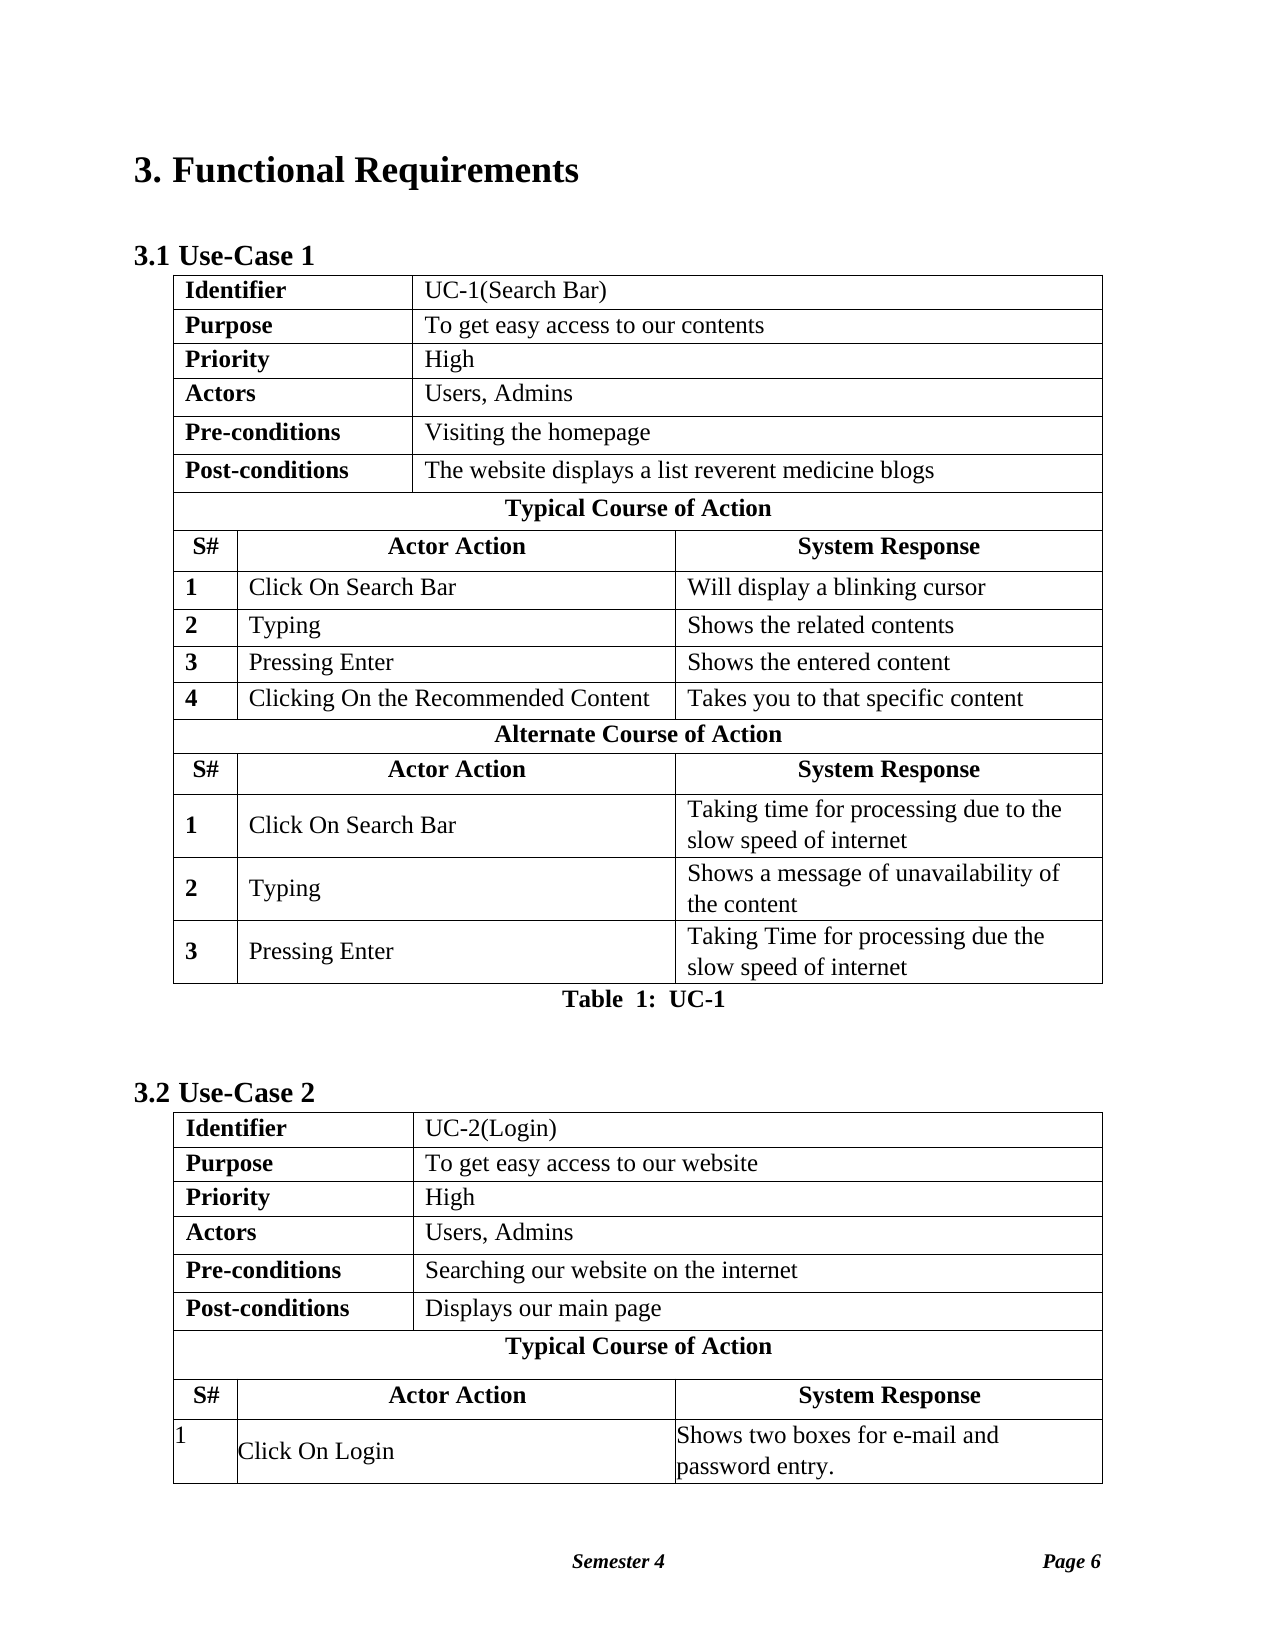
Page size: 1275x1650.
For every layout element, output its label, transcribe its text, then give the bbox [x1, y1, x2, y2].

table_cell Pre-conditions [174, 1255, 413, 1292]
table_cell Purpose [174, 310, 412, 343]
table_header UC-1(Search Bar) [413, 276, 1102, 309]
table_cell 2 [174, 610, 237, 646]
table_cell [174, 1331, 413, 1378]
table_cell 3 [174, 647, 237, 682]
table_cell 1 [174, 795, 237, 857]
table_cell 1 [174, 1420, 237, 1482]
table_cell S# [174, 754, 237, 793]
table_cell Shows a message of unavailability of the content [676, 858, 1102, 920]
subtitle 3.1 Use-Case 1 [133, 238, 1134, 271]
table_header Identifier [174, 1113, 413, 1147]
table_cell Shows the entered content [676, 647, 1102, 682]
table_cell Taking time for processing due to the slow speed of internet [676, 795, 1102, 857]
table_cell Actors [174, 1217, 413, 1253]
table_cell Post-conditions [174, 1293, 413, 1329]
table_cell Click On Login [238, 1420, 675, 1482]
table_cell S# [174, 1380, 237, 1419]
table_cell Users, Admins [413, 379, 1102, 416]
table_cell Shows the related contents [676, 610, 1102, 646]
table_header UC-2(Login) [414, 1113, 1102, 1147]
subtitle 3. Functional Requirements [133, 148, 1139, 191]
table_cell Visiting the homepage [413, 417, 1102, 454]
table_cell Click On Search Bar [238, 572, 675, 609]
table_cell 3 [174, 921, 237, 983]
table_cell High [413, 344, 1102, 377]
table_cell Displays our main page [414, 1293, 1102, 1329]
table_cell Typical Course of Action [174, 493, 1102, 530]
table_cell Priority [174, 1182, 413, 1216]
table_cell Users, Admins [414, 1217, 1102, 1253]
table_cell Typical Course of Action [413, 1331, 1102, 1378]
table_cell Priority [174, 344, 412, 377]
table_cell Post-conditions [174, 455, 412, 492]
table_cell Actor Action [238, 531, 675, 571]
table_cell Shows two boxes for e-mail and password entry. [676, 1420, 1102, 1482]
table_cell To get easy access to our contents [413, 310, 1102, 343]
table_cell To get easy access to our website [414, 1148, 1102, 1181]
table_cell System Response [676, 1380, 1102, 1419]
table_cell Takes you to that specific content [676, 683, 1102, 718]
table_header Identifier [174, 276, 412, 309]
table_cell Clicking On the Recommended Content [238, 683, 675, 718]
table_cell Purpose [174, 1148, 413, 1181]
table_cell System Response [676, 754, 1102, 793]
table_cell Alternate Course of Action [174, 720, 1102, 753]
subtitle 3.2 Use-Case 2 [133, 1075, 1134, 1109]
table_cell The website displays a list reverent medicine blogs [413, 455, 1102, 492]
table_cell Taking Time for processing due the slow speed of internet [676, 921, 1102, 983]
table_cell Click On Search Bar [238, 795, 675, 857]
table_cell Actor Action [238, 754, 675, 793]
table_cell 4 [174, 683, 237, 718]
text Table 1: UC-1 [276, 984, 726, 1043]
table_cell Pressing Enter [238, 921, 675, 983]
table_cell 2 [174, 858, 237, 920]
table_cell Typing [238, 858, 675, 920]
table_cell Pre-conditions [174, 417, 412, 454]
table_cell Typing [238, 610, 675, 646]
table_cell A [238, 1380, 413, 1419]
table_cell Actors [174, 379, 412, 416]
table_cell Pressing Enter [238, 647, 675, 682]
table_cell ctor Action [413, 1380, 675, 1419]
table_cell S# [174, 531, 237, 571]
table_cell 1 [174, 572, 237, 609]
table_cell Searching our website on the internet [414, 1255, 1102, 1292]
table_cell High [414, 1182, 1102, 1216]
table_cell System Response [676, 531, 1102, 571]
table_cell Will display a blinking cursor [676, 572, 1102, 609]
